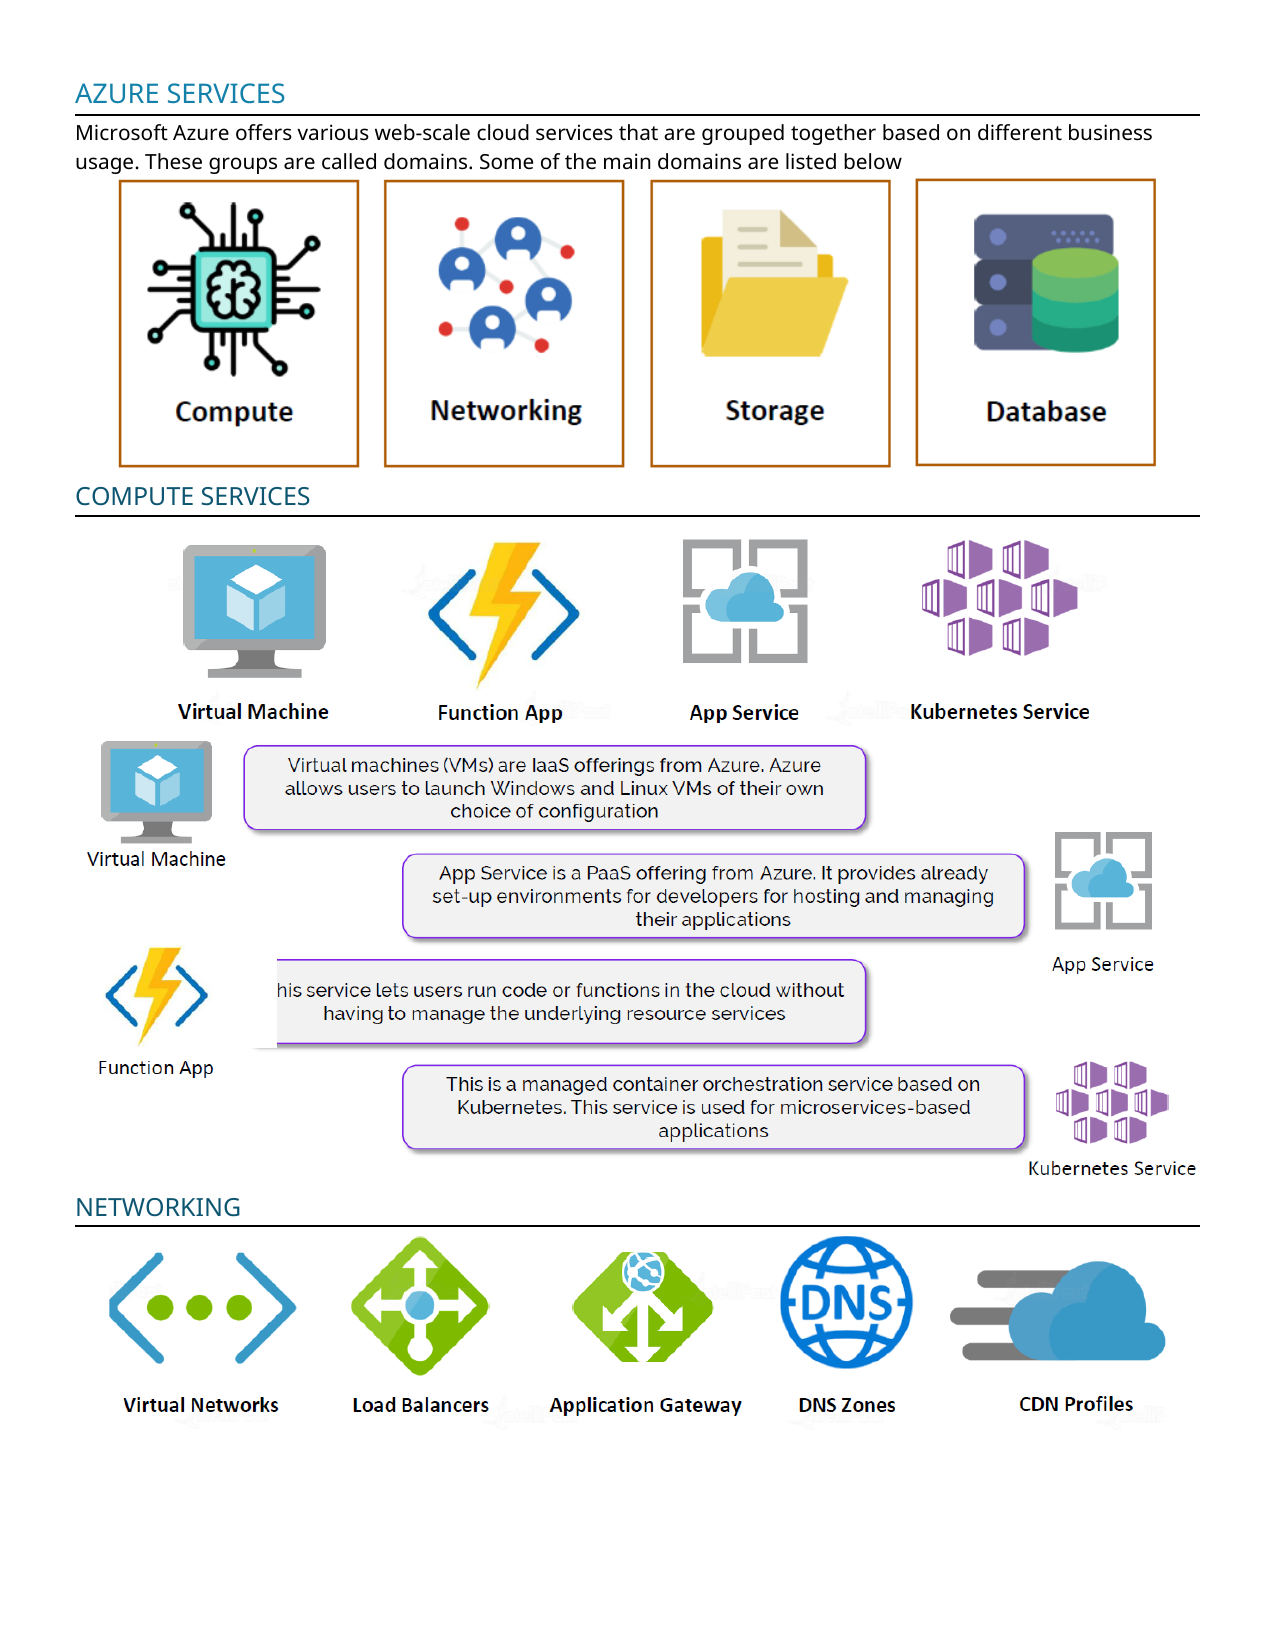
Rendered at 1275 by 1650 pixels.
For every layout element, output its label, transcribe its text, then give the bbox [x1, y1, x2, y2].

picture [109, 1229, 1166, 1432]
picture [75, 519, 1200, 1186]
subtitle AZURE SERVICES [75, 75, 1200, 114]
subtitle COMPUTE SERVICES [75, 479, 1200, 515]
text Microsoft Azure offers various web-scale cloud services that are grouped together based on different business usage. These groups are called domains. Some of the main domains are listed below [75, 118, 1200, 175]
picture [115, 175, 1161, 475]
subtitle NETWORKING [75, 1189, 1200, 1225]
